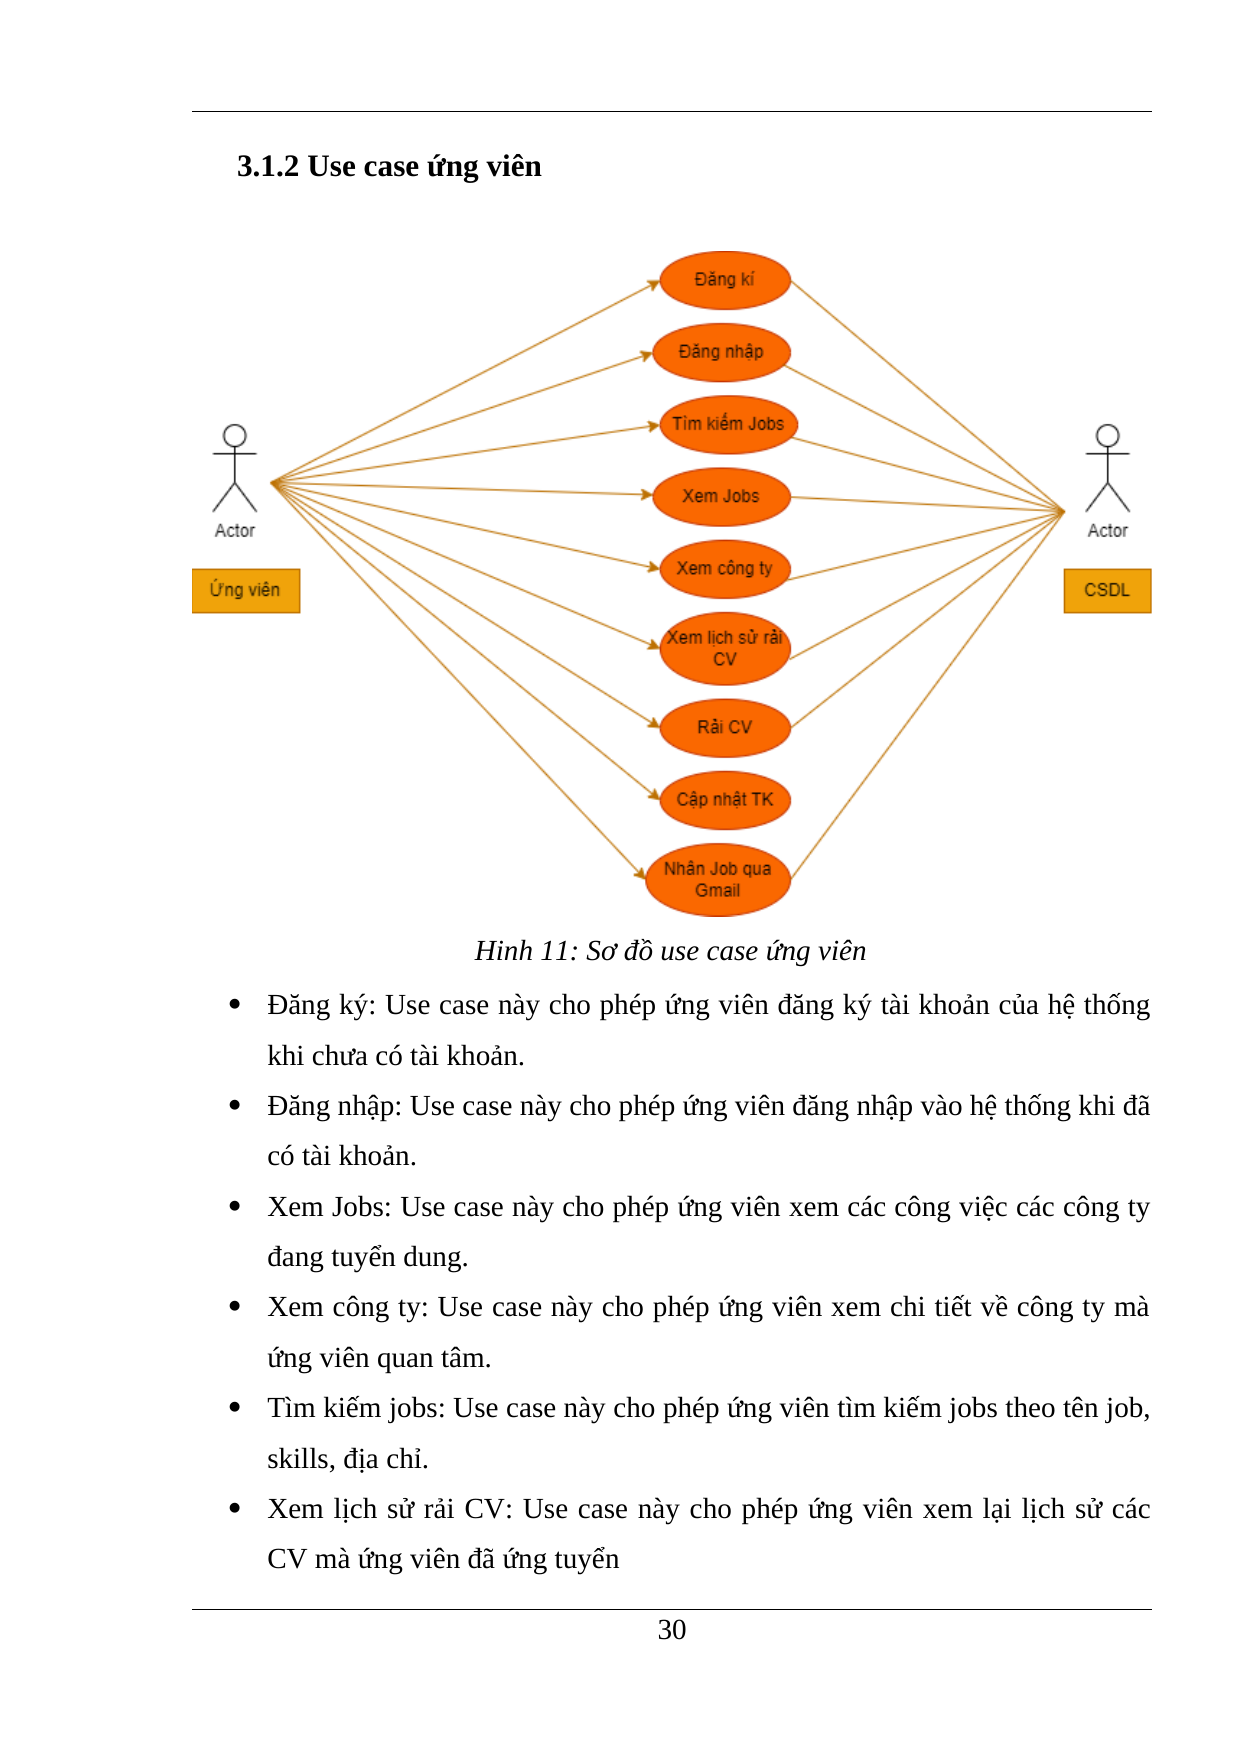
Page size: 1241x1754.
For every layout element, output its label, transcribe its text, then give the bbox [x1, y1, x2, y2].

subtitle 3.1.2 Use case ứng viên [237, 148, 1152, 184]
list Đăng nhập: Use case này cho phép ứng viên đăng nhập vào hệ thống khi đã có tài khoản. [229, 1088, 1152, 1172]
list Xem lịch sử rải CV: Use case này cho phép ứng viên xem lại lịch sử các CV mà ứng viên đã ứng tuyển [229, 1491, 1152, 1575]
picture [192, 251, 1152, 917]
list Tìm kiếm jobs: Use case này cho phép ứng viên tìm kiếm jobs theo tên job, skills, địa chỉ. [229, 1390, 1152, 1474]
list Đăng ký: Use case này cho phép ứng viên đăng ký tài khoản của hệ thống khi chưa có tài khoản. [229, 987, 1152, 1071]
list Xem công ty: Use case này cho phép ứng viên xem chi tiết về công ty mà ứng viên quan tâm. [229, 1289, 1152, 1373]
text Hinh 11: Sơ đồ use case ứng viên [192, 933, 1152, 967]
list Xem Jobs: Use case này cho phép ứng viên xem các công việc các công ty đang tuyển dung. [229, 1189, 1152, 1273]
